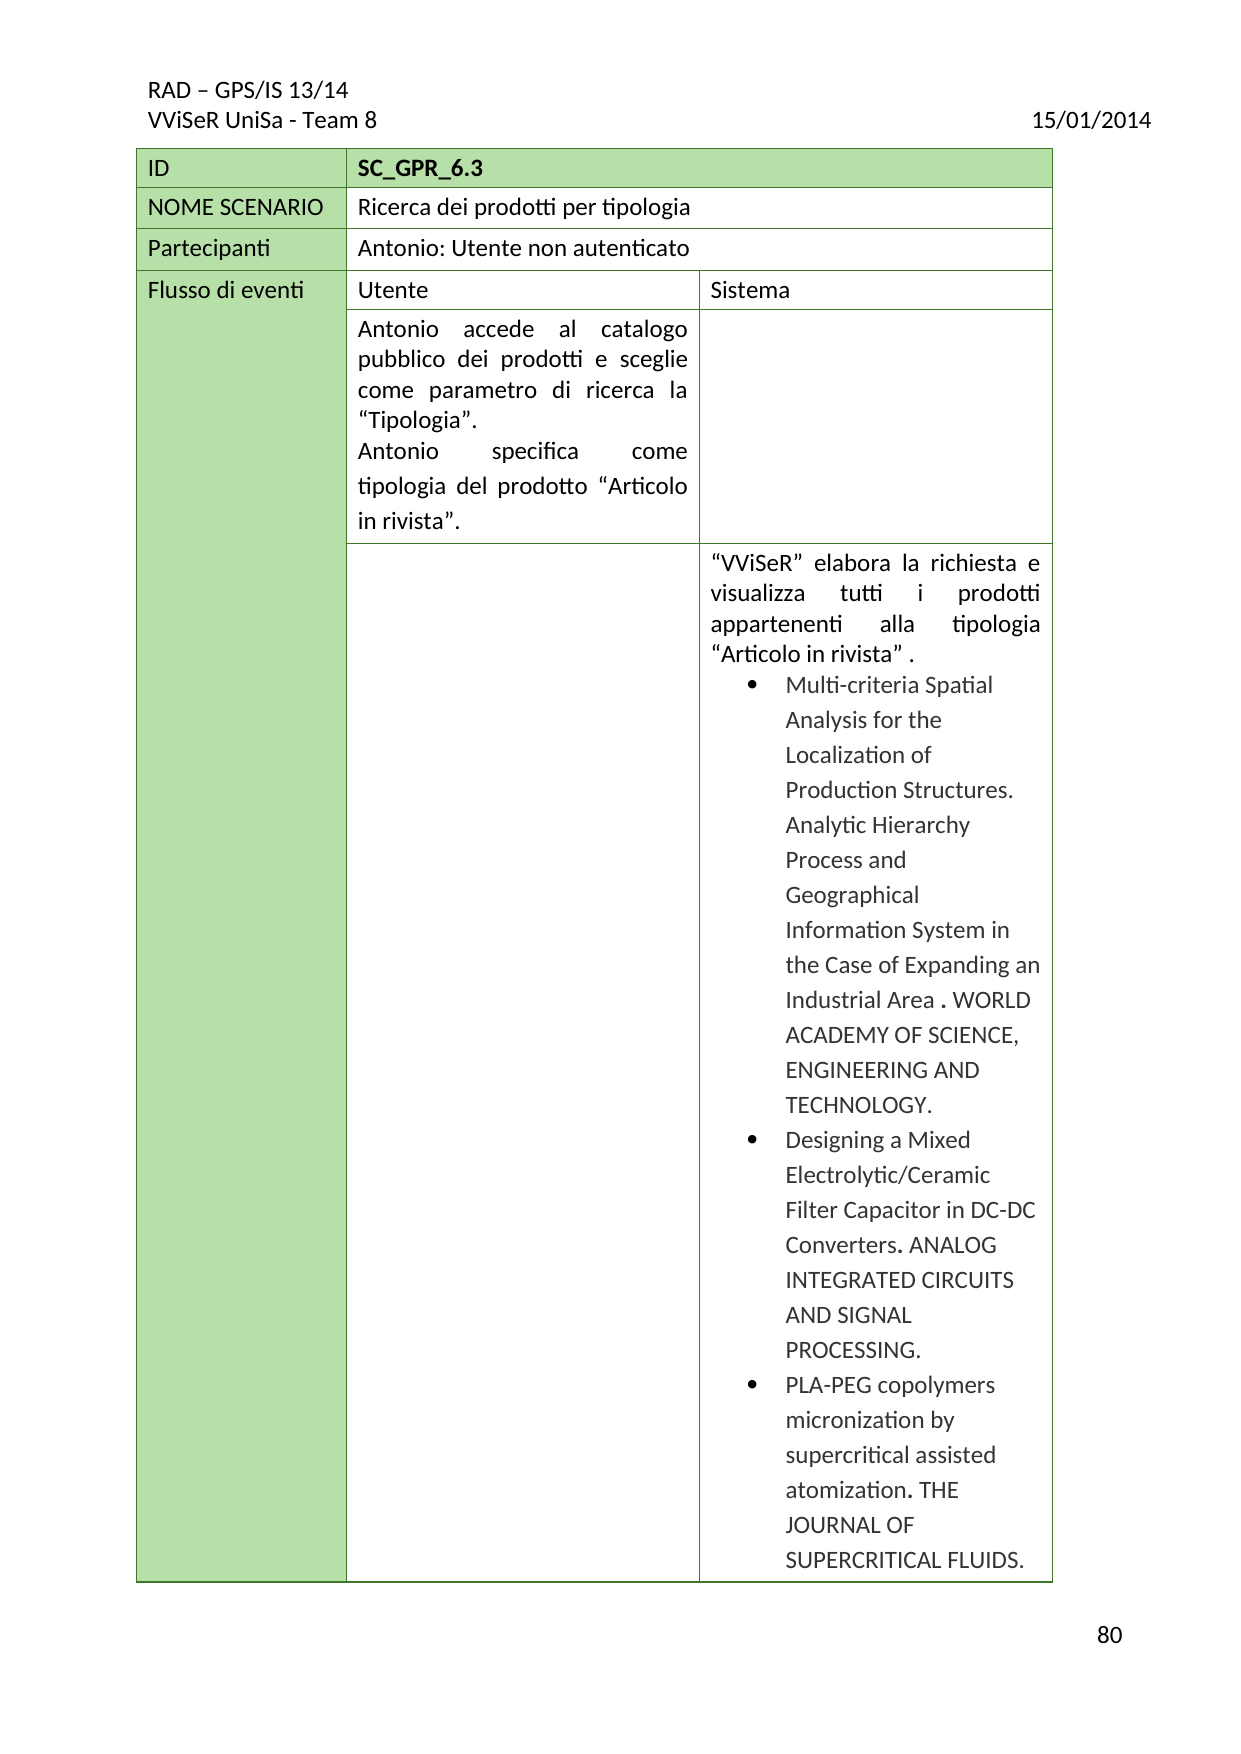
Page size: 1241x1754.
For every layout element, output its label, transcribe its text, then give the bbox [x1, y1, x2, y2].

table_header SC_GPR_6.3 [347, 149, 1052, 187]
table_header ID [137, 149, 346, 187]
table_cell Flusso di eventi [137, 271, 346, 1581]
table_cell Utente [347, 271, 699, 309]
table_cell [347, 544, 699, 1581]
table_cell [700, 310, 1052, 543]
table_cell Antonio accede al catalogo pubblico dei prodotti e sceglie come parametro di ricerca la “Tipologia”. Antonio specifica come tipologia del prodotto “Articolo in rivista”. [347, 310, 699, 543]
table_cell Antonio: Utente non autenticato [347, 229, 1052, 270]
table_cell Partecipanti [137, 229, 346, 270]
table_cell NOME SCENARIO [137, 188, 346, 228]
table_cell “VViSeR” elabora la richiesta e visualizza tutti i prodotti appartenenti alla tipologia “Articolo in rivista” . Multi-criteria Spatial Analysis for the Localization of Production Structures. Analytic Hierarchy Process and Geographical Information System in the Case of Expanding an Industrial Area . WORLD ACADEMY OF SCIENCE, ENGINEERING AND TECHNOLOGY. Designing a Mixed Electrolytic/Ceramic Filter Capacitor in DC-DC Converters. ANALOG INTEGRATED CIRCUITS AND SIGNAL PROCESSING. PLA-PEG copolymers micronization by supercritical assisted atomization. THE JOURNAL OF SUPERCRITICAL FLUIDS. [700, 544, 1052, 1581]
table_cell Sistema [700, 271, 1052, 309]
table_cell Ricerca dei prodotti per tipologia [347, 188, 1052, 228]
